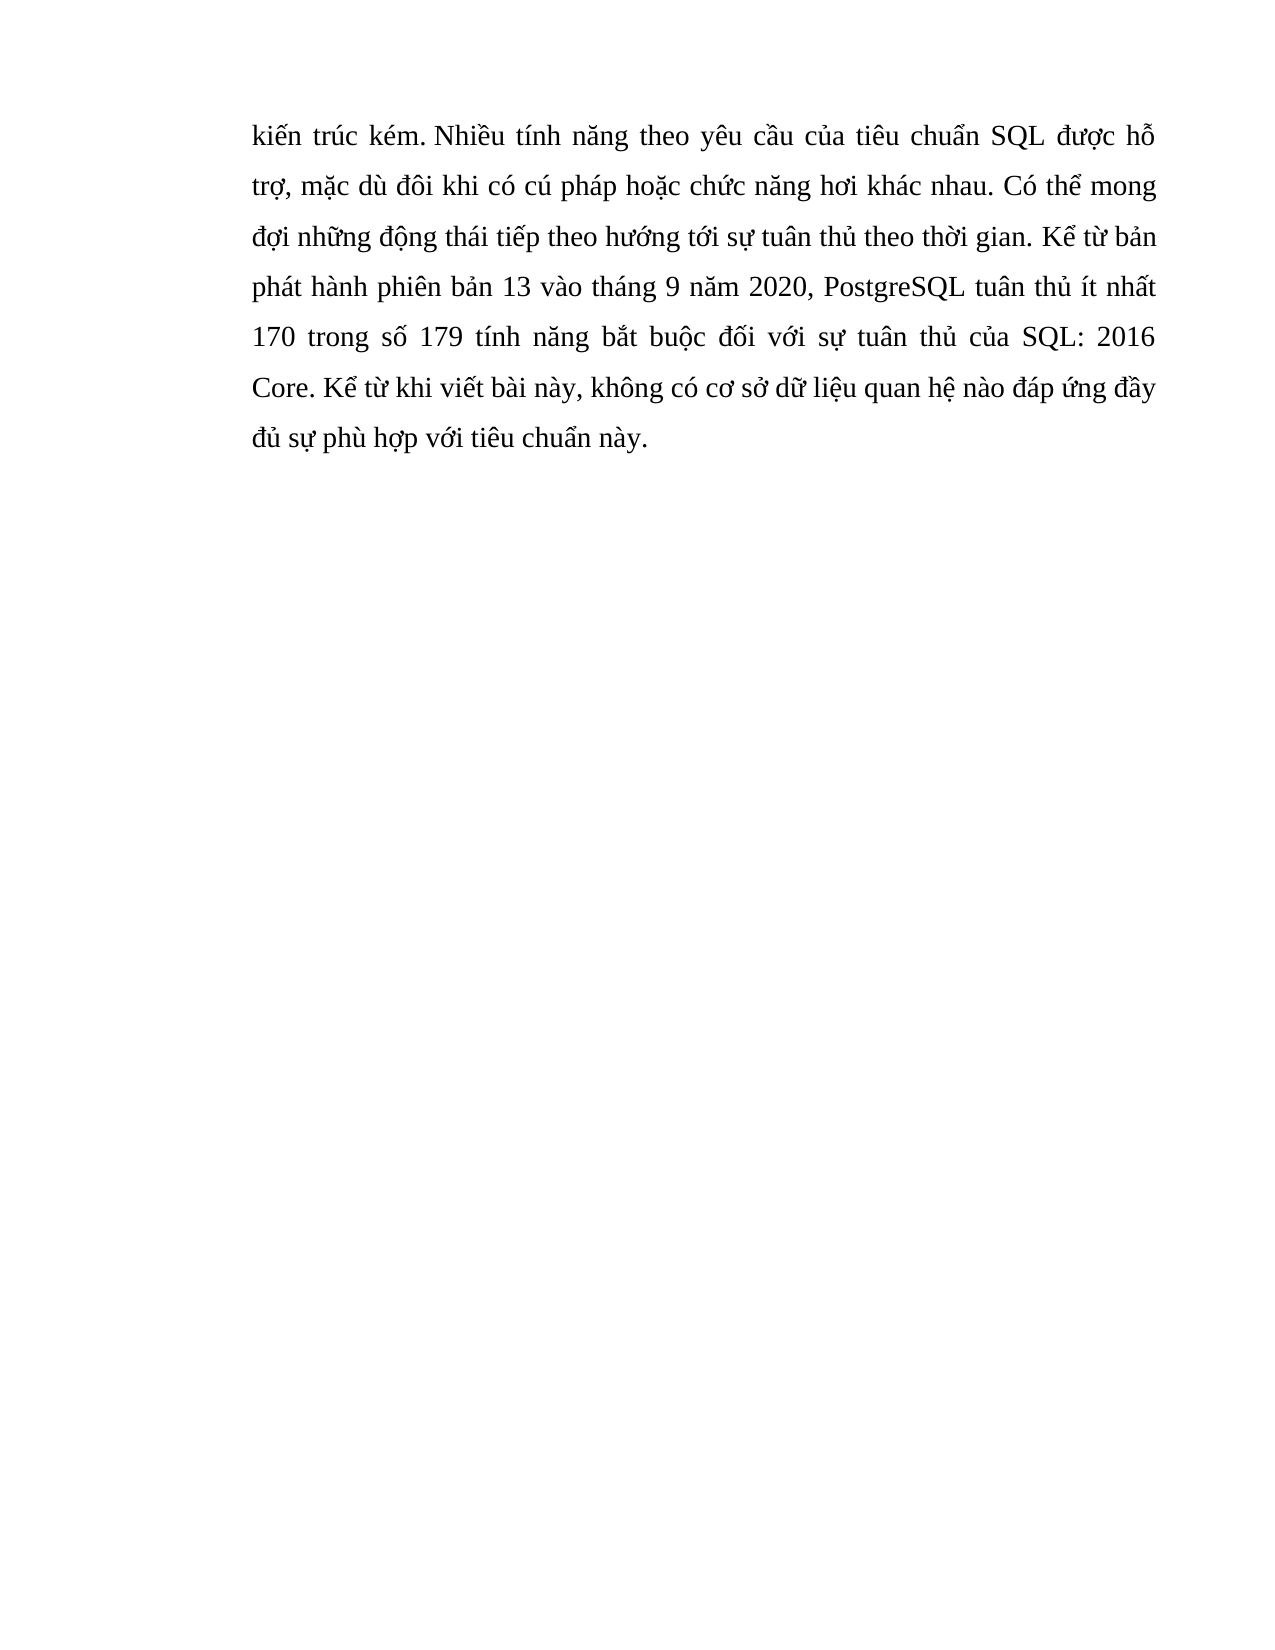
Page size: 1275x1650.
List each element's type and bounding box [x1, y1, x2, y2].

list [221, 118, 1157, 453]
